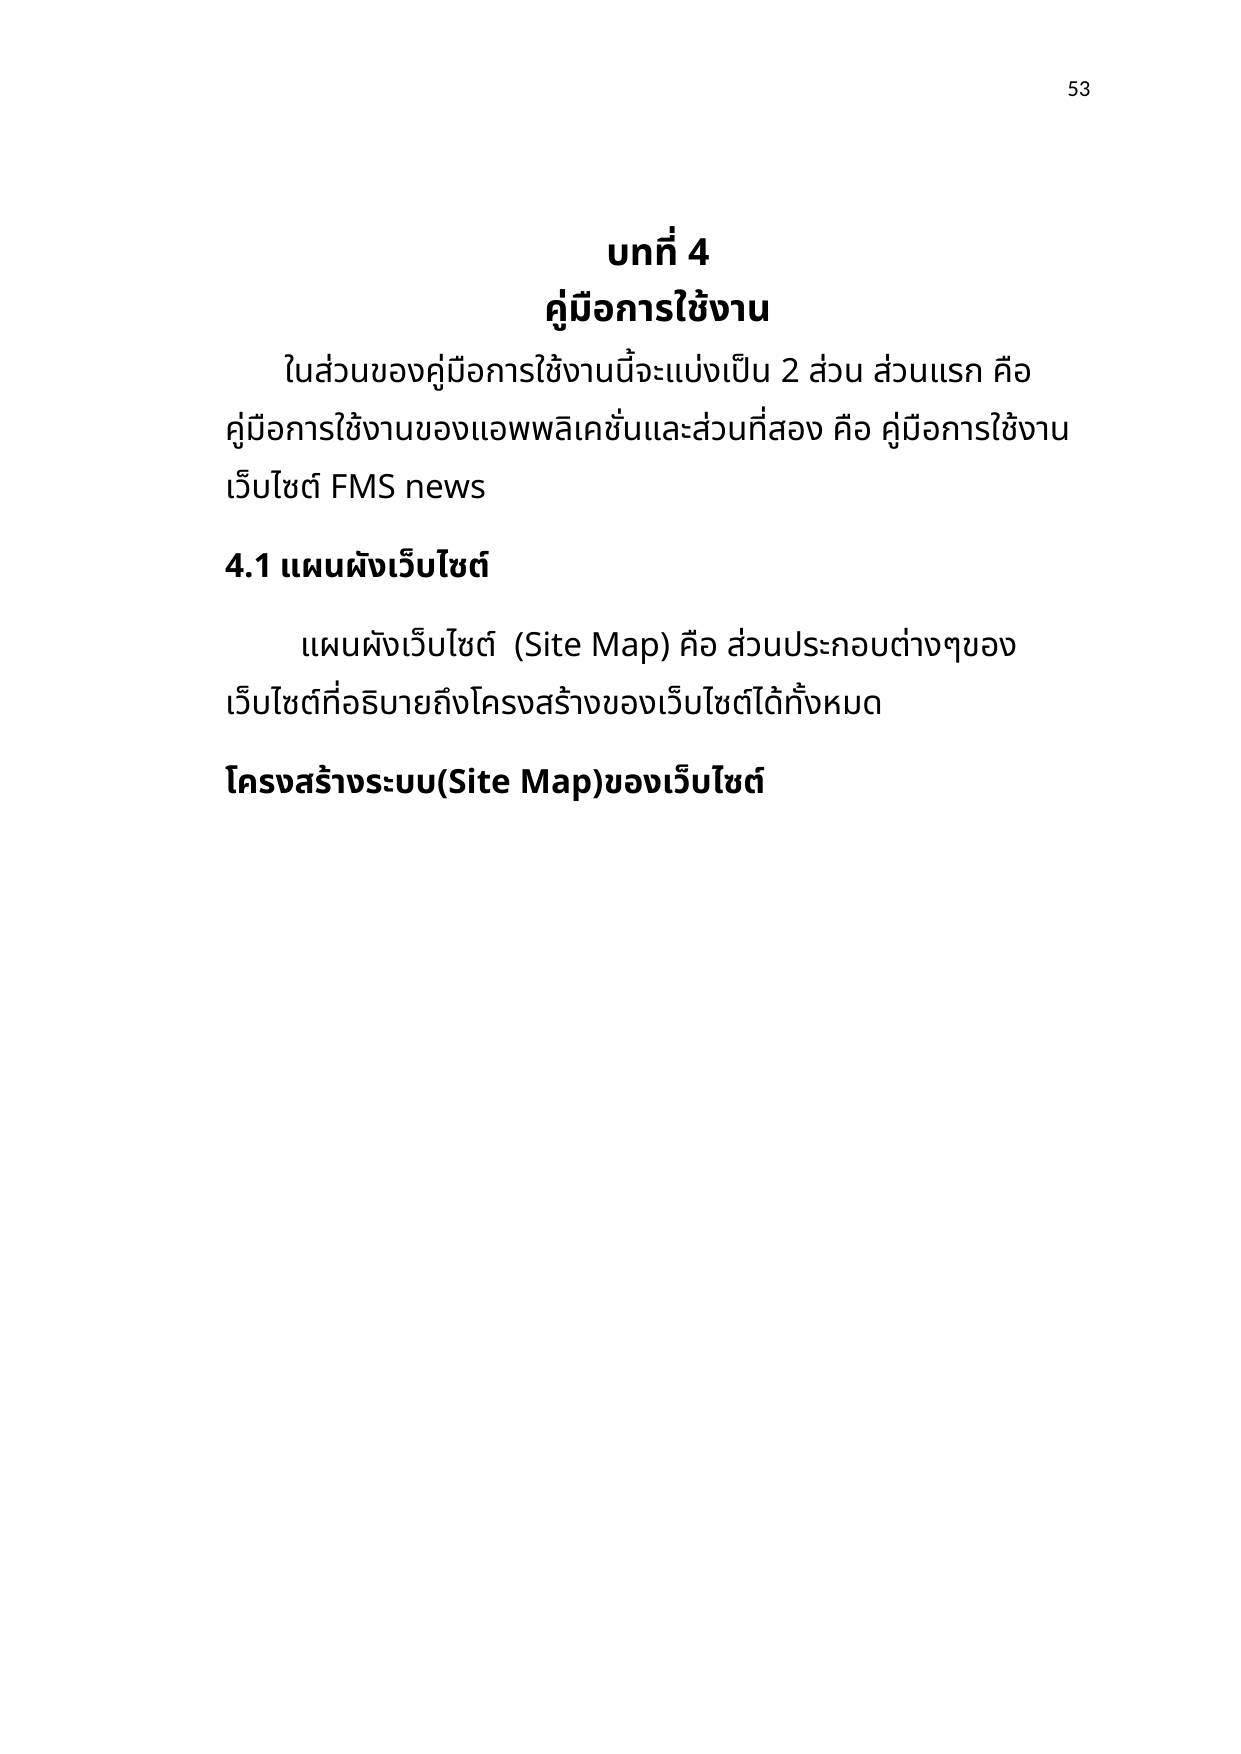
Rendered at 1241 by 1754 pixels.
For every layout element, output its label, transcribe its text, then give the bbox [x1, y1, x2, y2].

text โครงสร้างระบบ(Site Map)ของเว็บไซต์ [225, 758, 1090, 808]
text คู่มือการใช้งาน [225, 282, 1090, 339]
text 4.1แผนผังเว็บไซต์ [225, 542, 1090, 593]
text บทที่ 4 [225, 225, 1090, 282]
text แผนผังเว็บไซต์ (Site Map) คือ ส่วนประกอบต่างๆของเว็บไซต์ที่อธิบายถึงโครงสร้างของเว็บไซต์ได้ทั้งหมด [225, 621, 1090, 729]
text ในส่วนของคู่มือการใช้งานนี้จะแบ่งเป็น 2 ส่วน ส่วนแรก คือ คู่มือการใช้งานของแอพพลิเคชั่นและส่วนที่สอง คือ คู่มือการใช้งานเว็บไซต์ FMS news [225, 347, 1090, 514]
